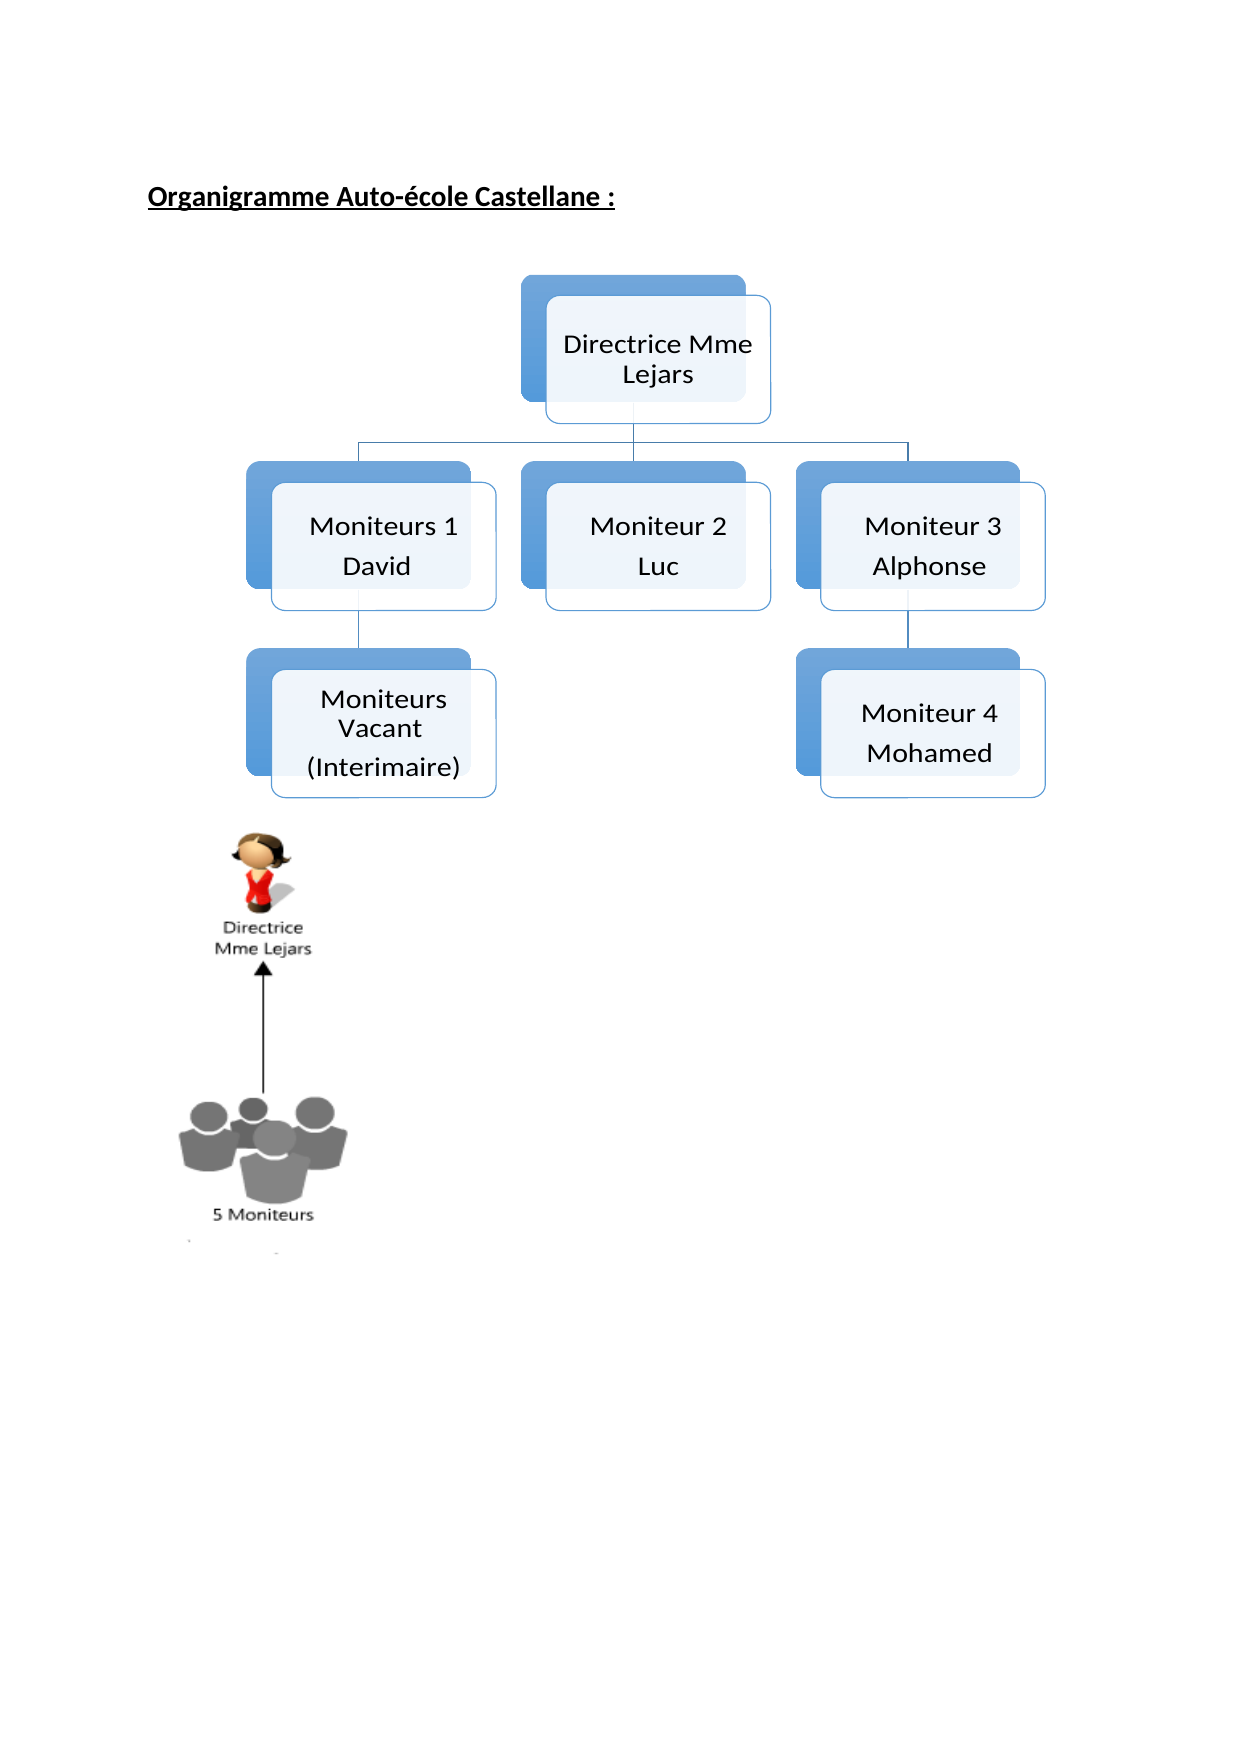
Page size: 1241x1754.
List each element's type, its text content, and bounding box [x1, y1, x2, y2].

text Organigramme Auto-école Castellane : [148, 178, 1093, 214]
picture [147, 804, 380, 1257]
